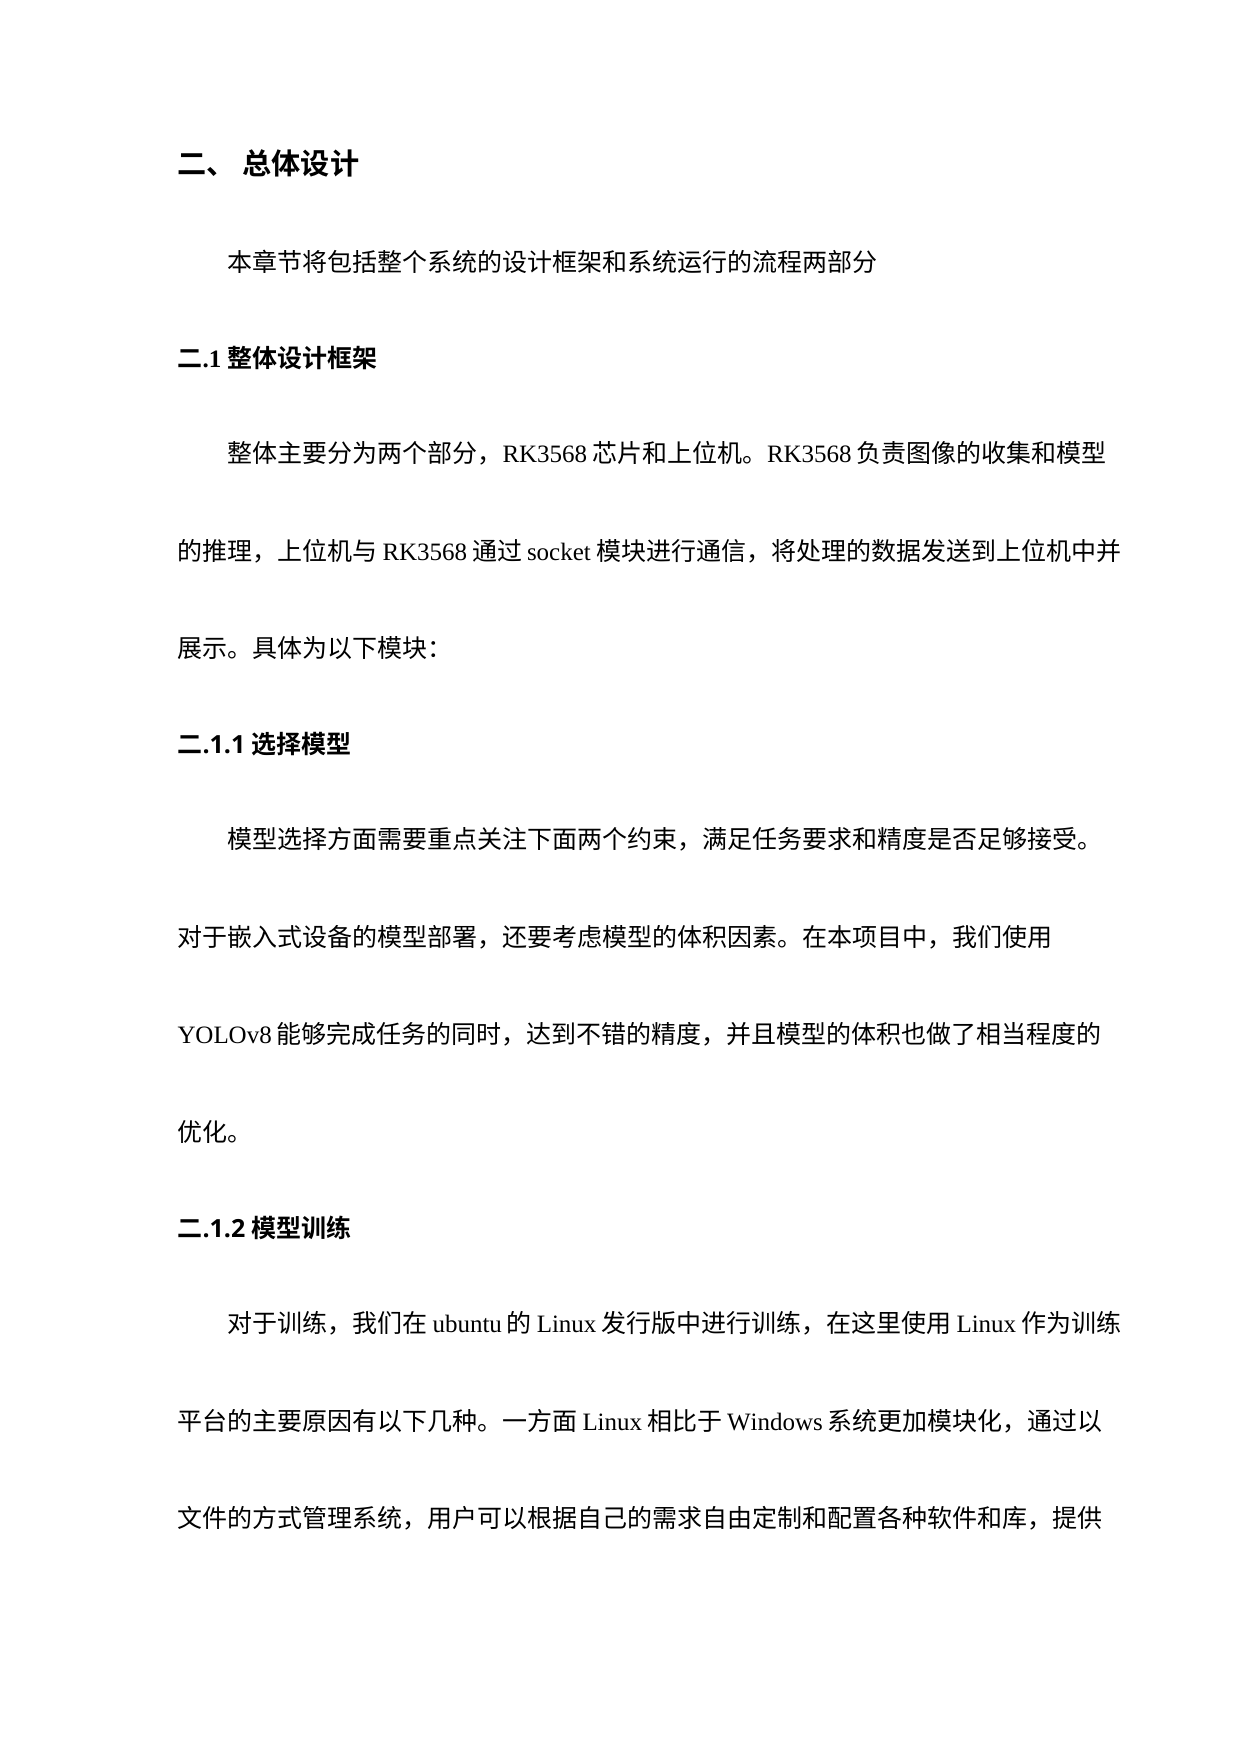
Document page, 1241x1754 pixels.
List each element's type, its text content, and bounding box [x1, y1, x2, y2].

text 模型选择方面需要重点关注下面两个约束，满足任务要求和精度是否足够接受。对于嵌入式设备的模型部署，还要考虑模型的体积因素。在本项目中，我们使用YOLOv8能够完成任务的同时，达到不错的精度，并且模型的体积也做了相当程度的优化。 [177, 806, 1122, 1163]
text 本章节将包括整个系统的设计框架和系统运行的流程两部分 [177, 228, 1122, 293]
subtitle 选择模型 [177, 710, 1122, 775]
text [177, 1289, 1122, 1549]
text 整体主要分为两个部分，RK3568芯片和上位机。RK3568负责图像的收集和模型的推理，上位机与RK3568通过socket模块进行通信，将处理的数据发送到上位机中并展示。具体为以下模块： [177, 419, 1122, 679]
subtitle 总体设计 [177, 129, 1122, 194]
subtitle 模型训练 [177, 1194, 1122, 1259]
subtitle 整体设计框架 [177, 324, 1122, 389]
